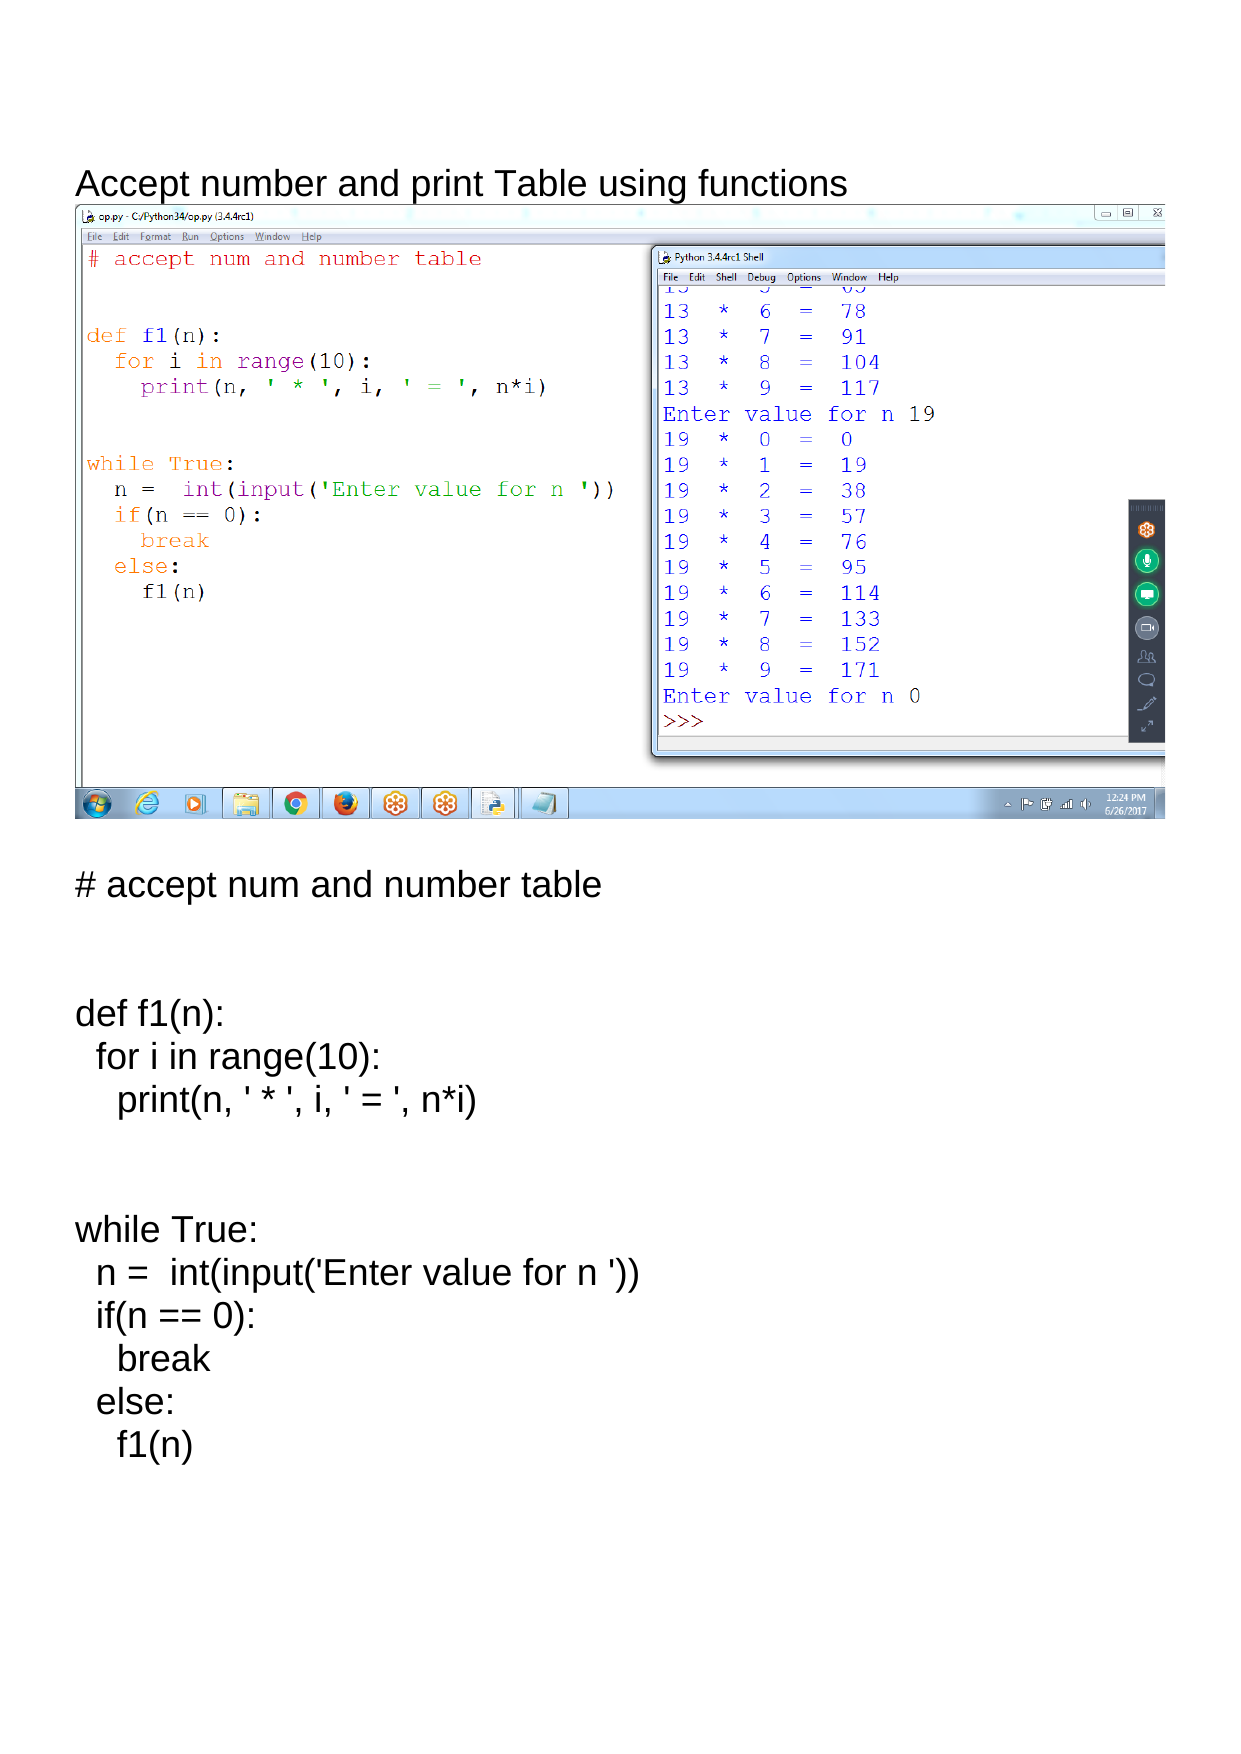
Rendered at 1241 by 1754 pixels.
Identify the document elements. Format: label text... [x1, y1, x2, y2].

text for i in range(10): [75, 1034, 1165, 1078]
text break [75, 1336, 1165, 1379]
text def f1(n): [75, 991, 1165, 1034]
text n = int(input('Enter value for n ')) [75, 1250, 1165, 1293]
text # accept num and number table [75, 862, 1165, 905]
text Accept number and print Table using functions [75, 118, 1165, 204]
text while True: [75, 1207, 1165, 1250]
text if(n == 0): [75, 1293, 1165, 1336]
picture [75, 204, 1166, 819]
text print(n, ' * ', i, ' = ', n*i) [75, 1078, 1165, 1121]
text else: [75, 1379, 1165, 1423]
text f1(n) [75, 1423, 1165, 1466]
